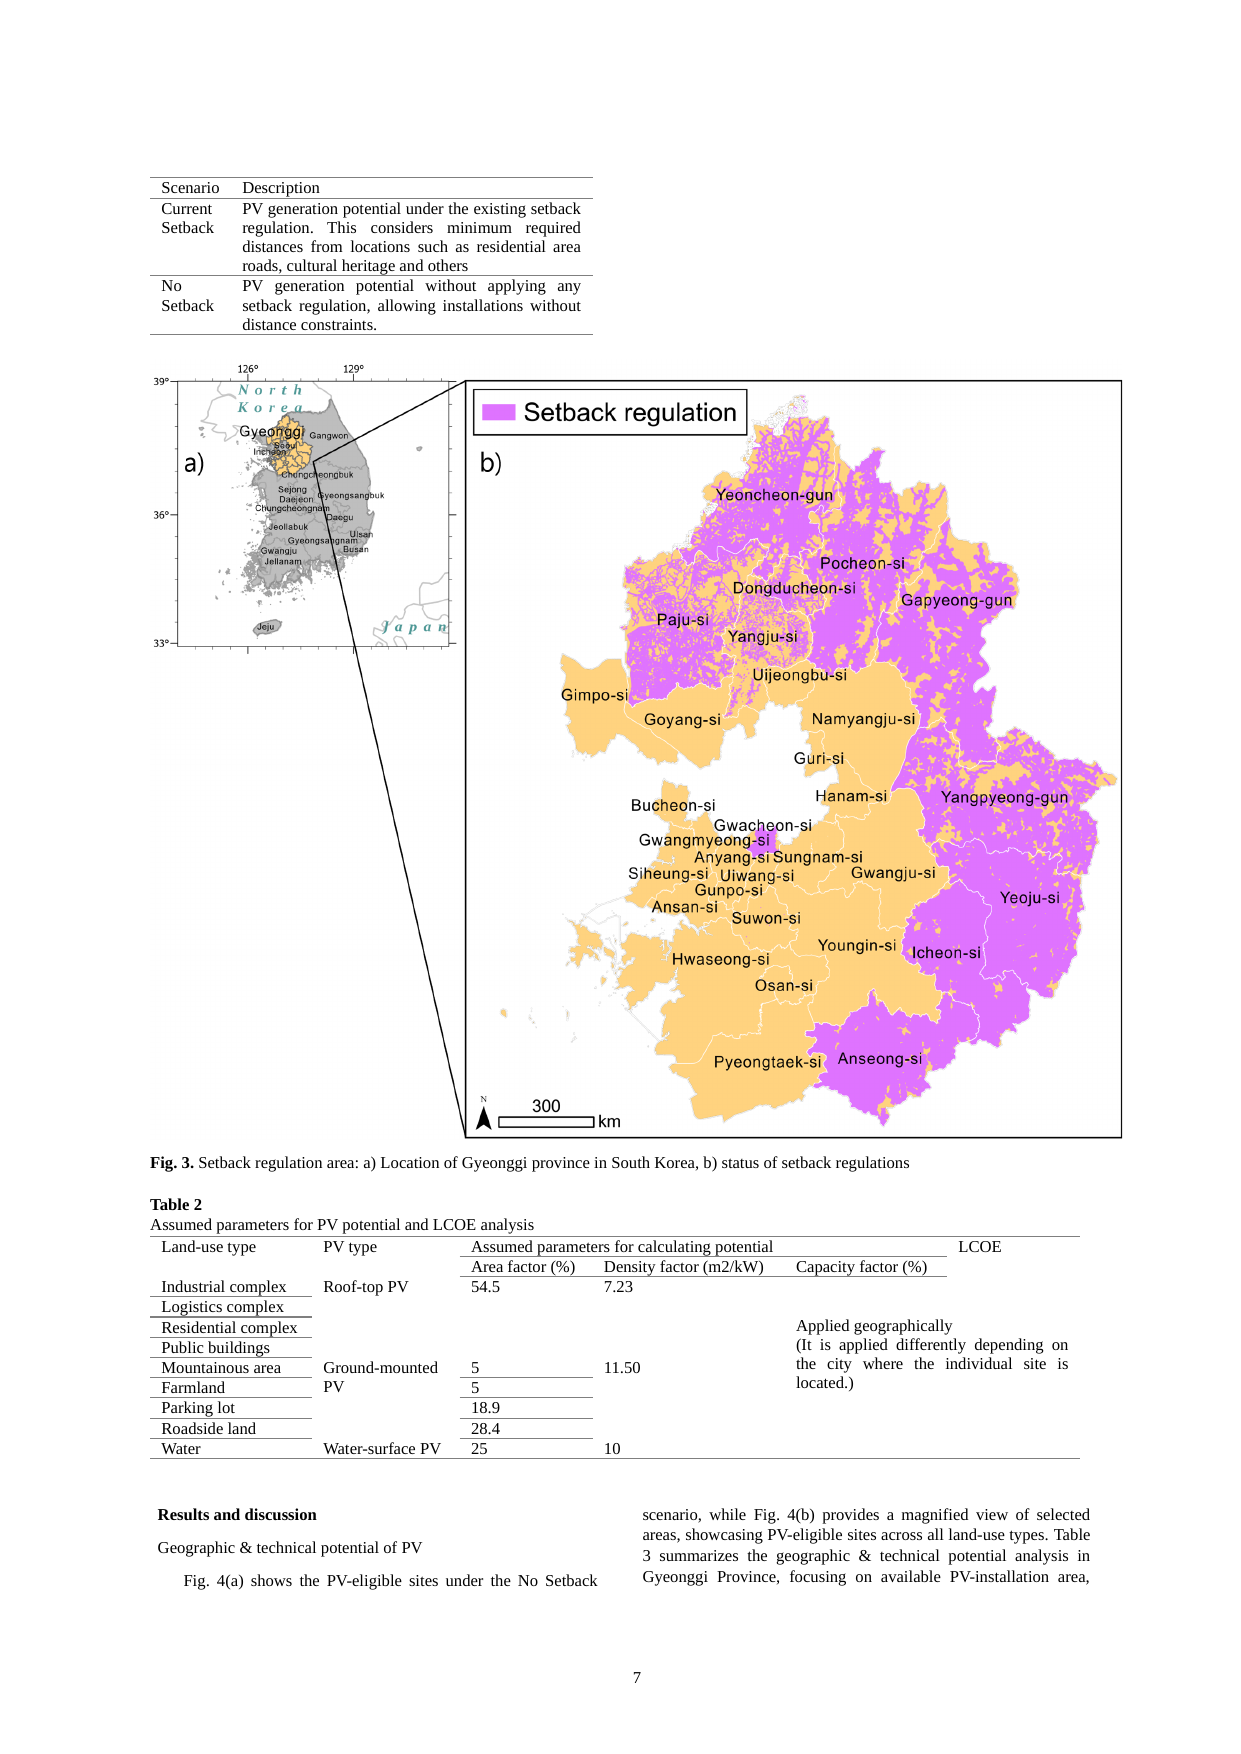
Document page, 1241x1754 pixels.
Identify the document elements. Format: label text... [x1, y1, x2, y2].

table_cell 54.5 [460, 1277, 592, 1357]
subtitle Geographic & technical potential of PV [157, 1538, 598, 1557]
table_cell 18.9 [460, 1398, 592, 1417]
table_cell Ground-mounted PV [312, 1357, 459, 1438]
subtitle Results and discussion [157, 1504, 598, 1524]
text Assumed parameters for PV potential and LCOE analysis [150, 1215, 1090, 1234]
table_header LCOE [947, 1237, 1080, 1276]
text Table 2 [150, 1194, 1090, 1213]
table_cell Water [150, 1439, 312, 1458]
table_cell PV generation potential under the existing setback regulation. This considers minimum required distances from locations such as residential area roads, cultural heritage and others [231, 199, 592, 275]
table_cell Density factor (m2/kW) [593, 1257, 784, 1276]
table_cell Roadside land [150, 1419, 312, 1438]
text Fig. 3. Setback regulation area: a) Location of Gyeonggi province in South Korea, b) status of setback regulations [150, 1153, 1090, 1172]
picture [150, 359, 1123, 1140]
table_header Scenario [150, 178, 231, 197]
table_cell No Setback [150, 276, 231, 334]
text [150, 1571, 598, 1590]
table_header PV type [312, 1237, 459, 1276]
table_cell Public buildings [150, 1338, 312, 1357]
table_cell Parking lot [150, 1398, 312, 1417]
table_cell Capacity factor (%) [785, 1257, 947, 1276]
table_cell 11.50 [593, 1357, 784, 1438]
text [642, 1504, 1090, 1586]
table_cell Farmland [150, 1378, 312, 1397]
table_cell Current Setback [150, 199, 231, 275]
table_cell Mountainous area [150, 1358, 312, 1377]
table_cell 10 [593, 1438, 784, 1458]
table_cell Roof-top PV [312, 1276, 459, 1357]
table_cell 5 [460, 1378, 592, 1397]
table_cell PV generation potential without applying any setback regulation, allowing installations without distance constraints. [231, 276, 592, 334]
table_cell 25 [460, 1439, 592, 1458]
table_header Assumed parameters for calculating potential [460, 1237, 947, 1256]
table_header Land-use type [150, 1237, 312, 1276]
table_cell Water-surface PV [312, 1438, 459, 1458]
table_header Description [231, 178, 592, 197]
table_cell Residential complex [150, 1318, 312, 1337]
table_cell Industrial complex [150, 1276, 312, 1296]
table_cell 28.4 [460, 1419, 592, 1438]
table_cell 7.23 [593, 1277, 784, 1357]
table_cell Area factor (%) [460, 1257, 592, 1276]
table_cell 5 [460, 1357, 592, 1377]
table_cell Applied geographically (It is applied differently depending on the city where the individual site is located.) [785, 1276, 1080, 1458]
table_cell Logistics complex [150, 1297, 312, 1316]
